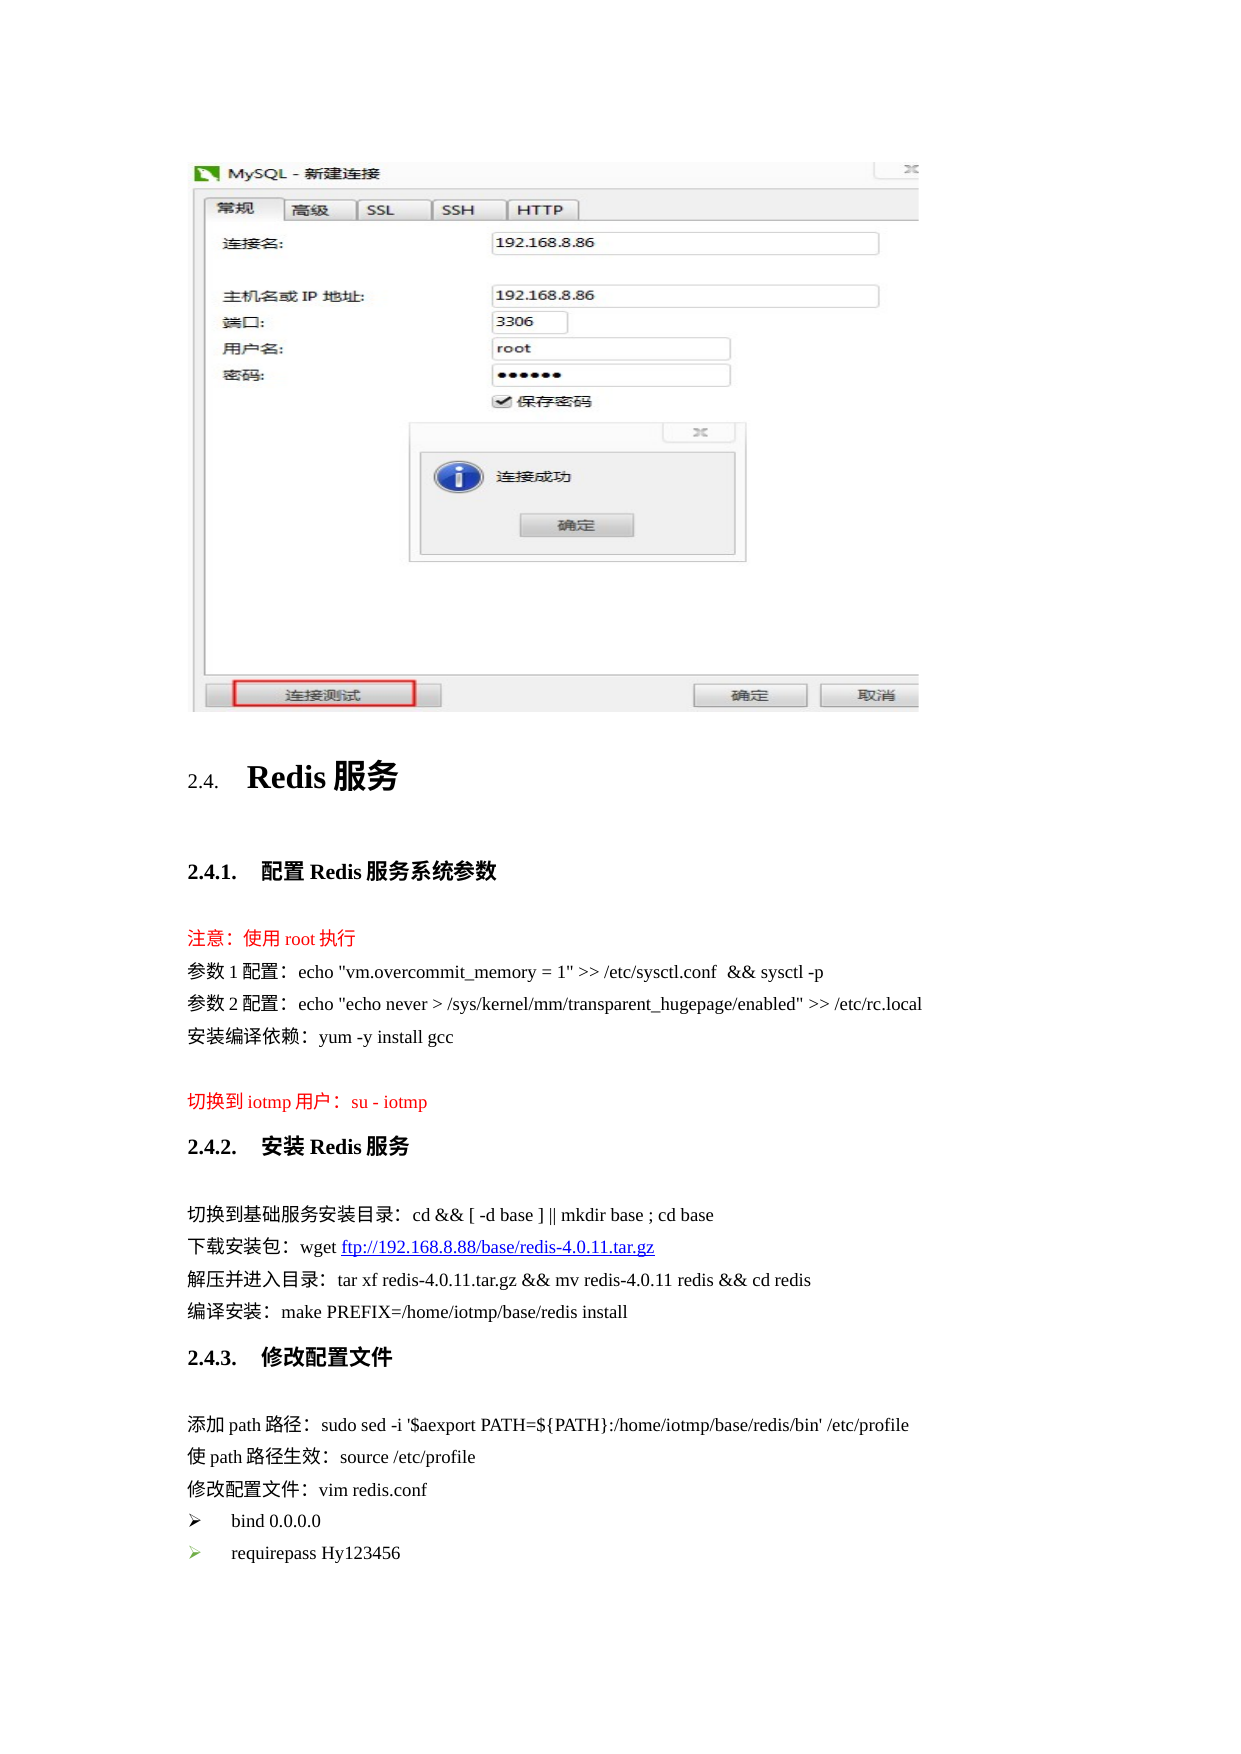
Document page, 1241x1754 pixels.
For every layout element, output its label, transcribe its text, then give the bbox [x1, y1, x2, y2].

list bind 0.0.0.0 [187, 1519, 1053, 1551]
subtitle Redis服务 [187, 742, 1053, 807]
text 注意：使用root执行 [187, 936, 1053, 968]
list 安装编译依赖：yum -y install gcc [187, 1033, 1053, 1066]
picture [187, 162, 919, 712]
list 参数2配置：echo "echo never > /sys/kernel/mm/transparent_hugepage/enabled" >> /etc/rc.local [187, 1001, 1053, 1033]
subtitle 修改配置文件 [187, 1354, 1053, 1386]
list 使path路径生效：source /etc/profile [187, 1454, 1053, 1486]
list 下载安装包：wget ftp://192.168.8.88/base/redis-4.0.11.tar.gz [187, 1244, 1053, 1276]
list 修改配置文件：vim redis.conf [187, 1486, 1053, 1519]
text 切换到基础服务安装目录：cd && [ -d base ] || mkdir base ; cd base [187, 1211, 1053, 1244]
list 添加path路径：sudo sed -i '$aexport PATH=${PATH}:/home/iotmp/base/redis/bin' /etc/profile [187, 1421, 1053, 1454]
text 编译安装：make PREFIX=/home/iotmp/base/redis install [187, 1309, 1053, 1341]
text 切换到iotmp用户：su - iotmp [187, 1098, 1053, 1131]
list requirepass Hy123456 [187, 1551, 1053, 1584]
list 参数1配置：echo "vm.overcommit_memory = 1" >> /etc/sysctl.conf && sysctl -p [187, 968, 1053, 1001]
subtitle 配置Redis服务系统参数 [187, 868, 1053, 901]
list 解压并进入目录：tar xf redis-4.0.11.tar.gz && mv redis-4.0.11 redis && cd redis [187, 1276, 1053, 1309]
subtitle 安装Redis服务 [187, 1143, 1053, 1176]
